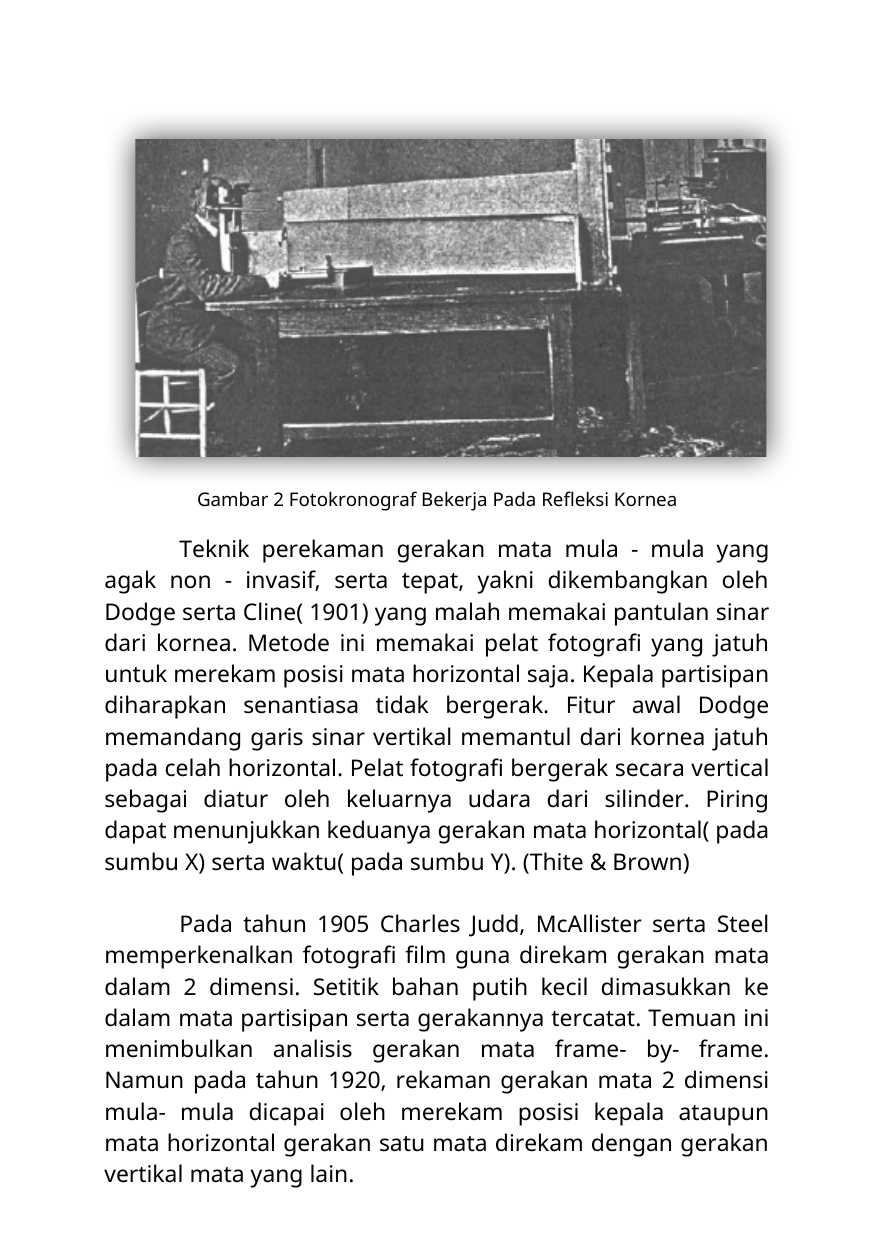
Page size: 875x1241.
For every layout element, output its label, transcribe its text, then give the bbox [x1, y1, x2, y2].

text Pada tahun 1905 Charles Judd, McAllister serta Steel memperkenalkan fotografi film guna direkam gerakan mata dalam 2 dimensi. Setitik bahan putih kecil dimasukkan ke dalam mata partisipan serta gerakannya tercatat. Temuan ini menimbulkan analisis gerakan mata frame- by- frame. Namun pada tahun 1920, rekaman gerakan mata 2 dimensi mula- mula dicapai oleh merekam posisi kepala ataupun mata horizontal gerakan satu mata direkam dengan gerakan vertikal mata yang lain. [104, 908, 770, 1189]
picture [135, 139, 767, 457]
text Teknik perekaman gerakan mata mula - mula yang agak non - invasif, serta tepat, yakni dikembangkan oleh Dodge serta Cline( 1901) yang malah memakai pantulan sinar dari kornea. Metode ini memakai pelat fotografi yang jatuh untuk merekam posisi mata horizontal saja. Kepala partisipan diharapkan senantiasa tidak bergerak. Fitur awal Dodge memandang garis sinar vertikal memantul dari kornea jatuh pada celah horizontal. Pelat fotografi bergerak secara vertical sebagai diatur oleh keluarnya udara dari silinder. Piring dapat menunjukkan keduanya gerakan mata horizontal( pada sumbu X) serta waktu( pada sumbu Y). [104, 533, 770, 877]
text Gambar 2 Fotokronograf Bekerja Pada Refleksi Kornea [104, 487, 770, 512]
